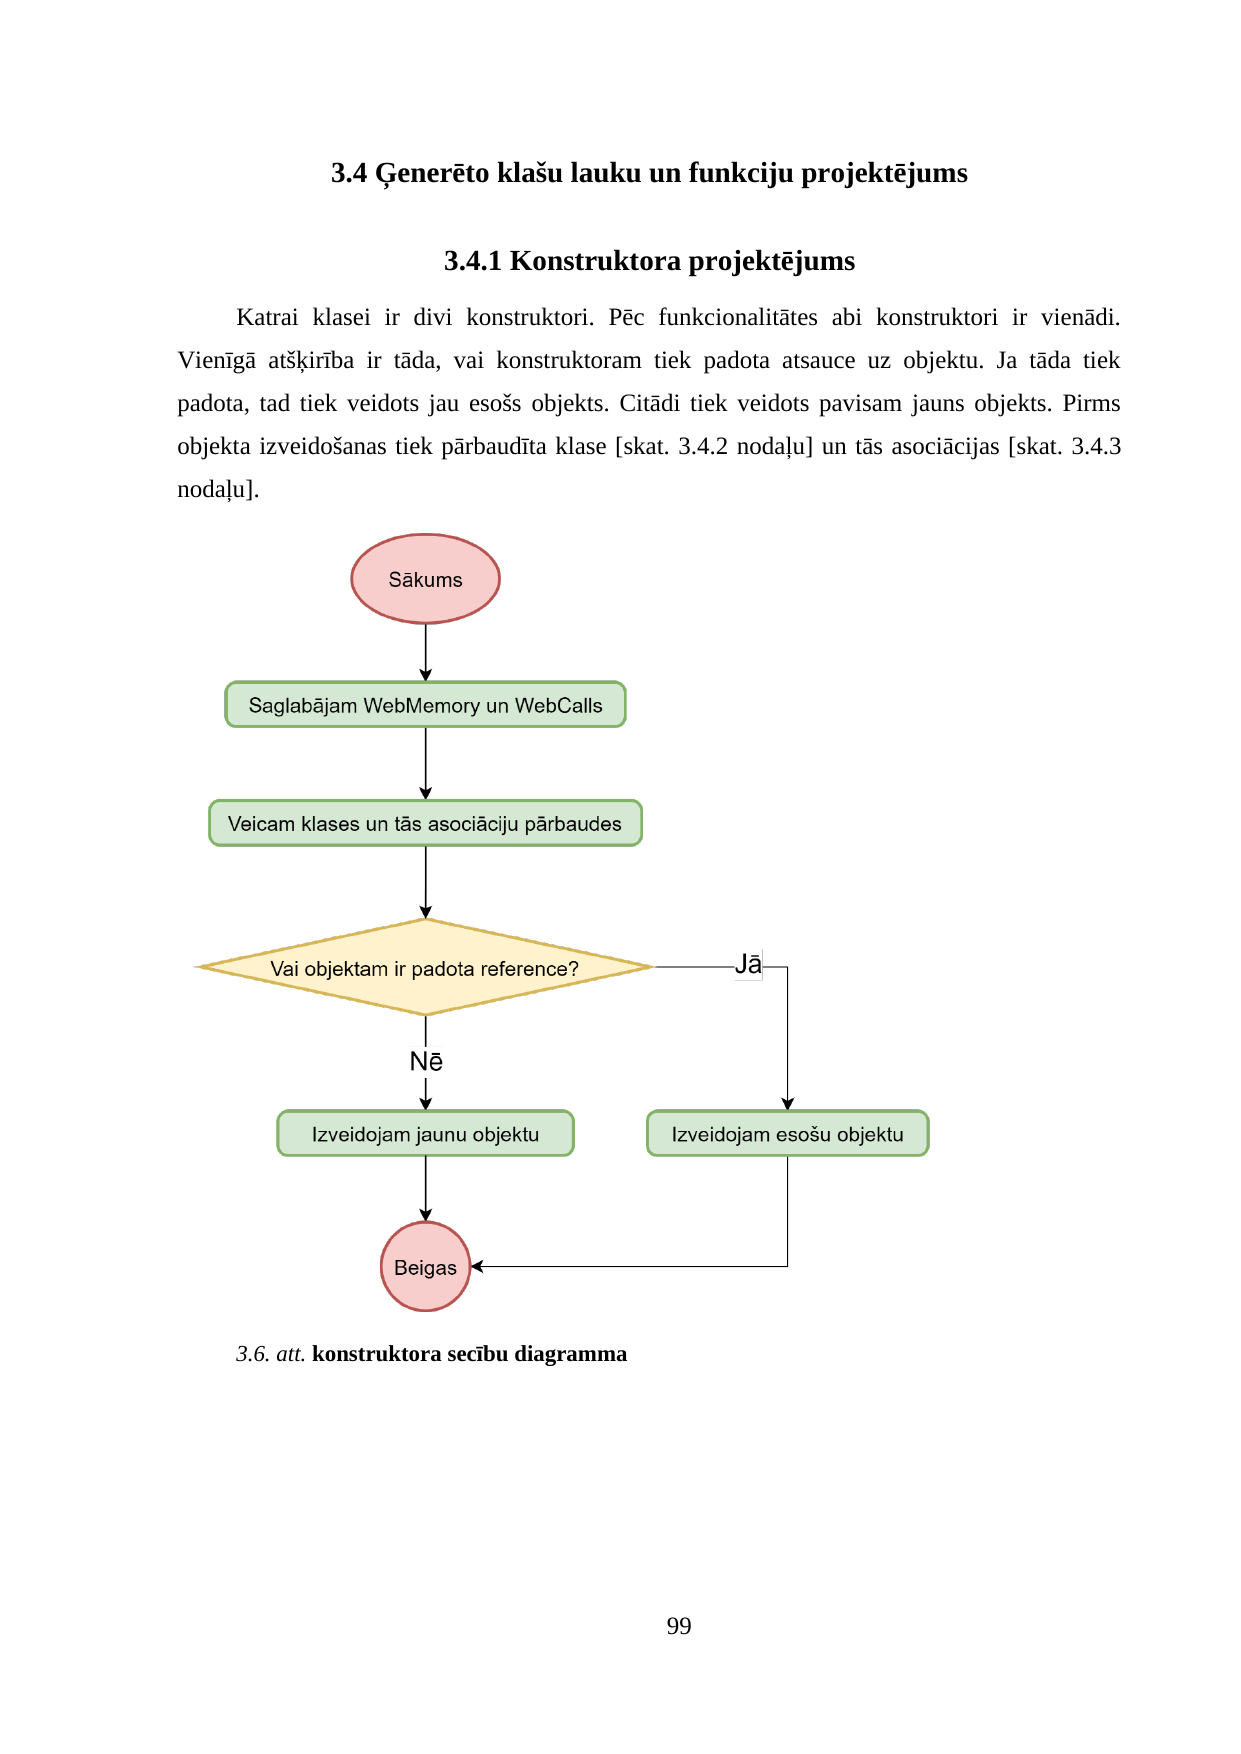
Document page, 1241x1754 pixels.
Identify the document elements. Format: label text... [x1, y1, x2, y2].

subtitle 3.4 Ģenerēto klašu lauku un funkciju projektējums [177, 156, 1122, 189]
subtitle 3.4.1 Konstruktora projektējums [177, 243, 1122, 277]
text Katrai klasei ir divi konstruktori. Pēc funkcionalitātes abi konstruktori ir vienādi. Vienīgā atšķirība ir tāda, vai konstruktoram tiek padota atsauce uz objektu. Ja tāda tiek padota, tad tiek veidots jau esošs objekts. Citādi tiek veidots pavisam jauns objekts. Pirms objekta izveidošanas tiek pārbaudīta klase [skat. 3.4.2 nodaļu] un tās asociācijas [skat. 3.4.3 nodaļu]. [177, 302, 1122, 503]
text 3.6. att. konstruktora secību diagramma [177, 1340, 1122, 1366]
picture [183, 517, 944, 1326]
